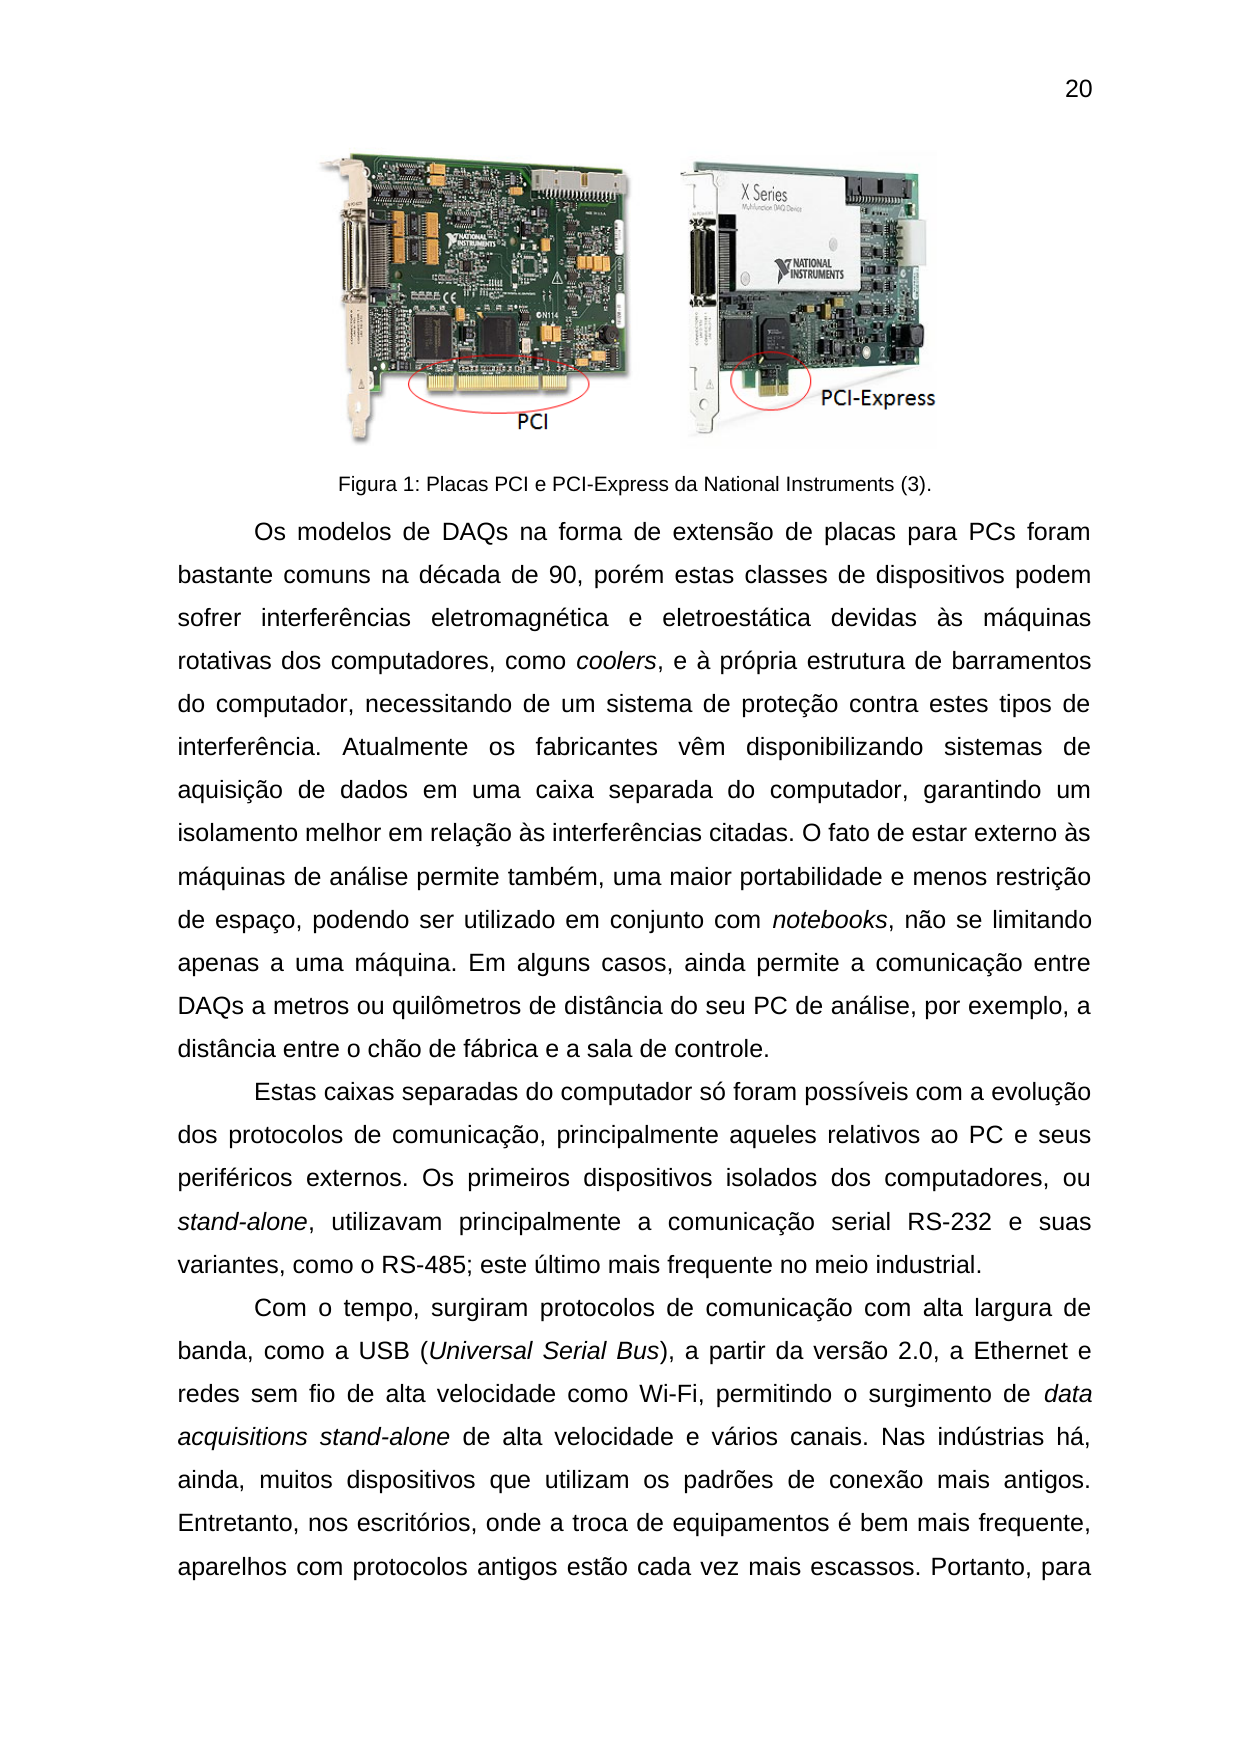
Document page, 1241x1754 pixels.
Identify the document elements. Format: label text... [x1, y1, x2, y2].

text Figura 1: Placas PCI e PCI-Express da National Instruments . [177, 472, 1092, 496]
text Os modelos de DAQs na forma de extensão de placas para PCs foram bastante comuns na década de 90, porém estas classes de dispositivos podem sofrer interferências eletromagnética e eletroestática devidas às máquinas rotativas dos computadores, como coolers, e à própria estrutura de barramentos do computador, necessitando de um sistema de proteção contra estes tipos de interferência. Atualmente os fabricantes vêm disponibilizando sistemas de aquisição de dados em uma caixa separada do computador, garantindo um isolamento melhor em relação às interferências citadas. O fato de estar externo às máquinas de análise permite também, uma maior portabilidade e menos restrição de espaço, podendo ser utilizado em conjunto com notebooks, não se limitando apenas a uma máquina. Em alguns casos, ainda permite a comunicação entre DAQs a metros ou quilômetros de distância do seu PC de análise, por exemplo, a distância entre o chão de fábrica e a sala de controle. [177, 517, 1092, 1063]
text Estas caixas separadas do computador só foram possíveis com a evolução dos protocolos de comunicação, principalmente aqueles relativos ao PC e seus periféricos externos. Os primeiros dispositivos isolados dos computadores, ou stand-alone, utilizavam principalmente a comunicação serial RS-232 e suas variantes, como o RS-485; este último mais frequente no meio industrial. [177, 1077, 1092, 1278]
picture [266, 147, 1003, 451]
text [177, 1293, 1092, 1580]
